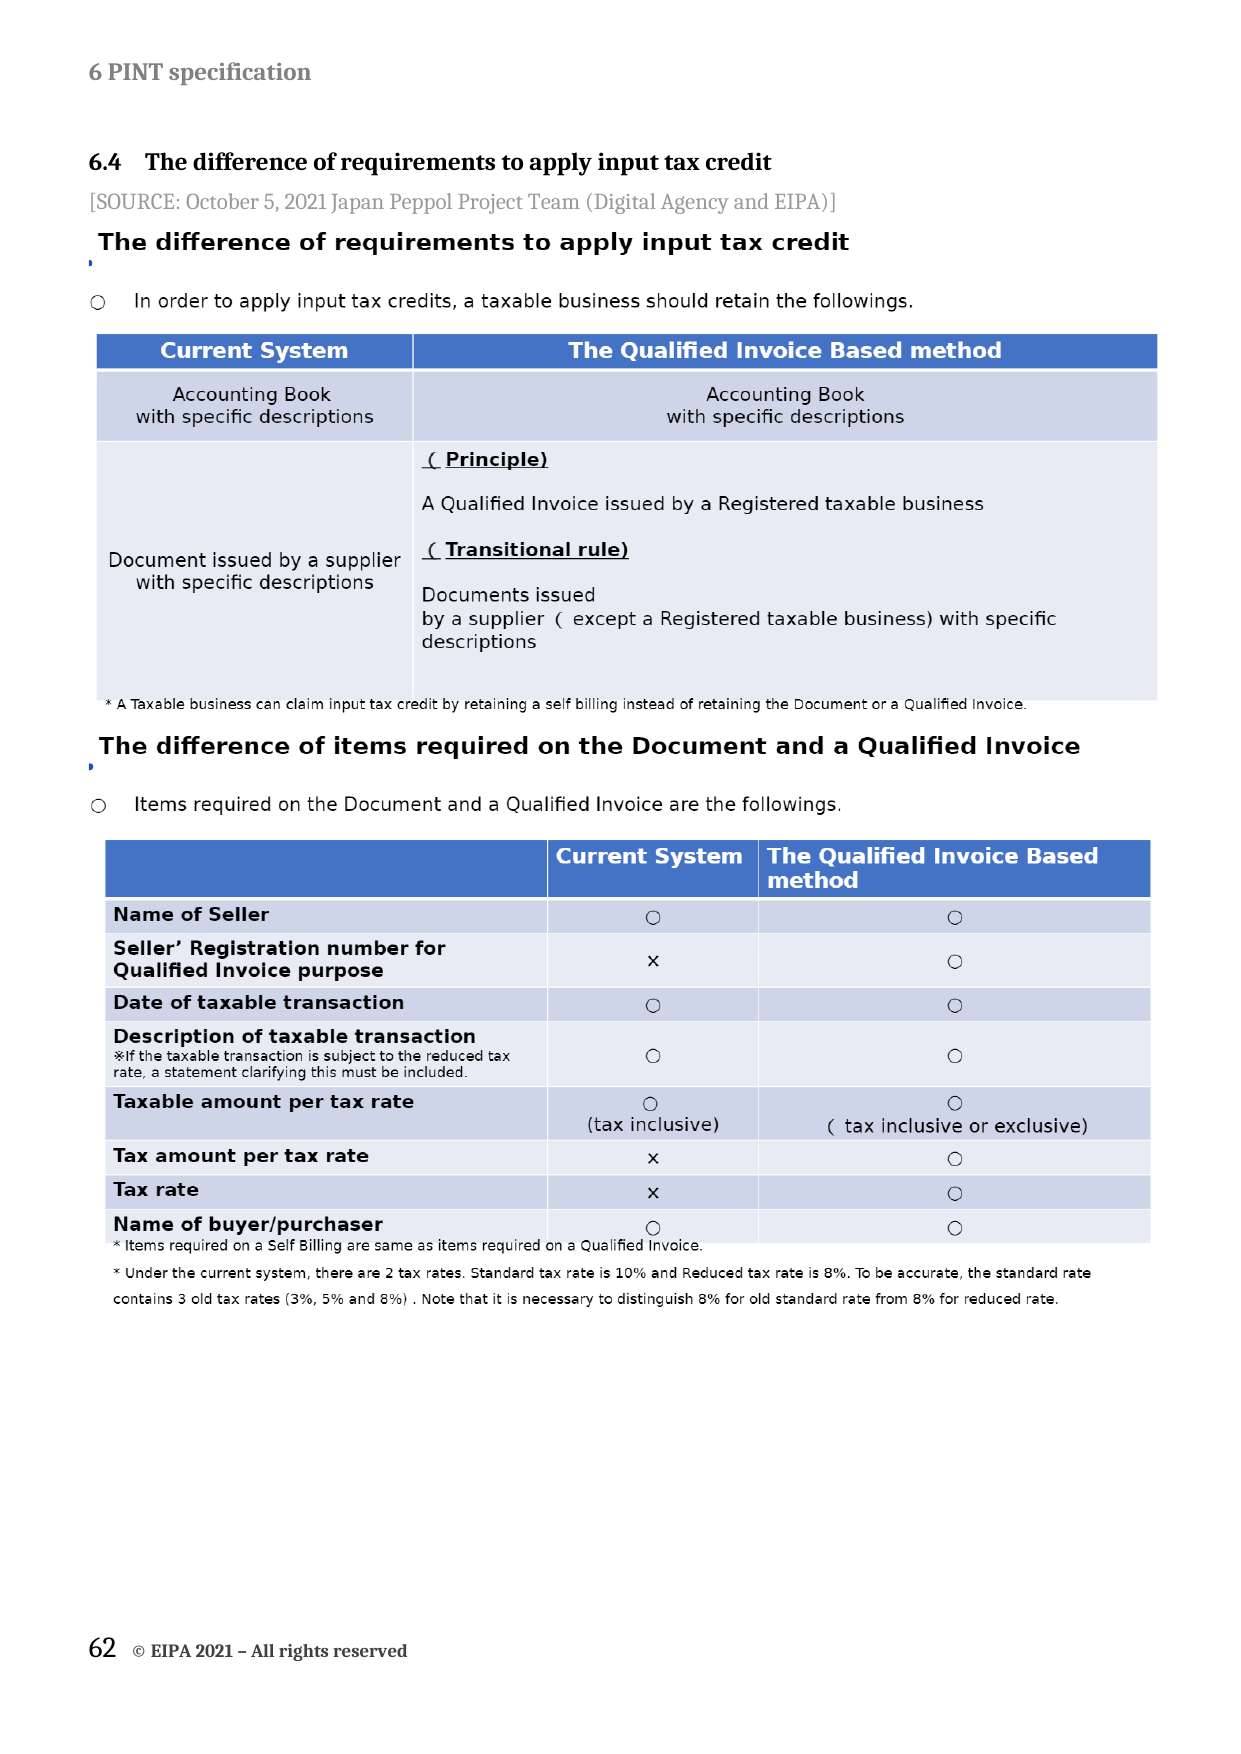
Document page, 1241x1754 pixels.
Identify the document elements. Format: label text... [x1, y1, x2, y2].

subtitle The difference of requirements to apply input tax credit [89, 148, 1163, 176]
picture [88, 227, 1164, 716]
picture [88, 727, 1164, 1320]
text [SOURCE: October 5, 2021 Japan Peppol Project Team (Digital Agency and EIPA)] [89, 189, 1163, 215]
